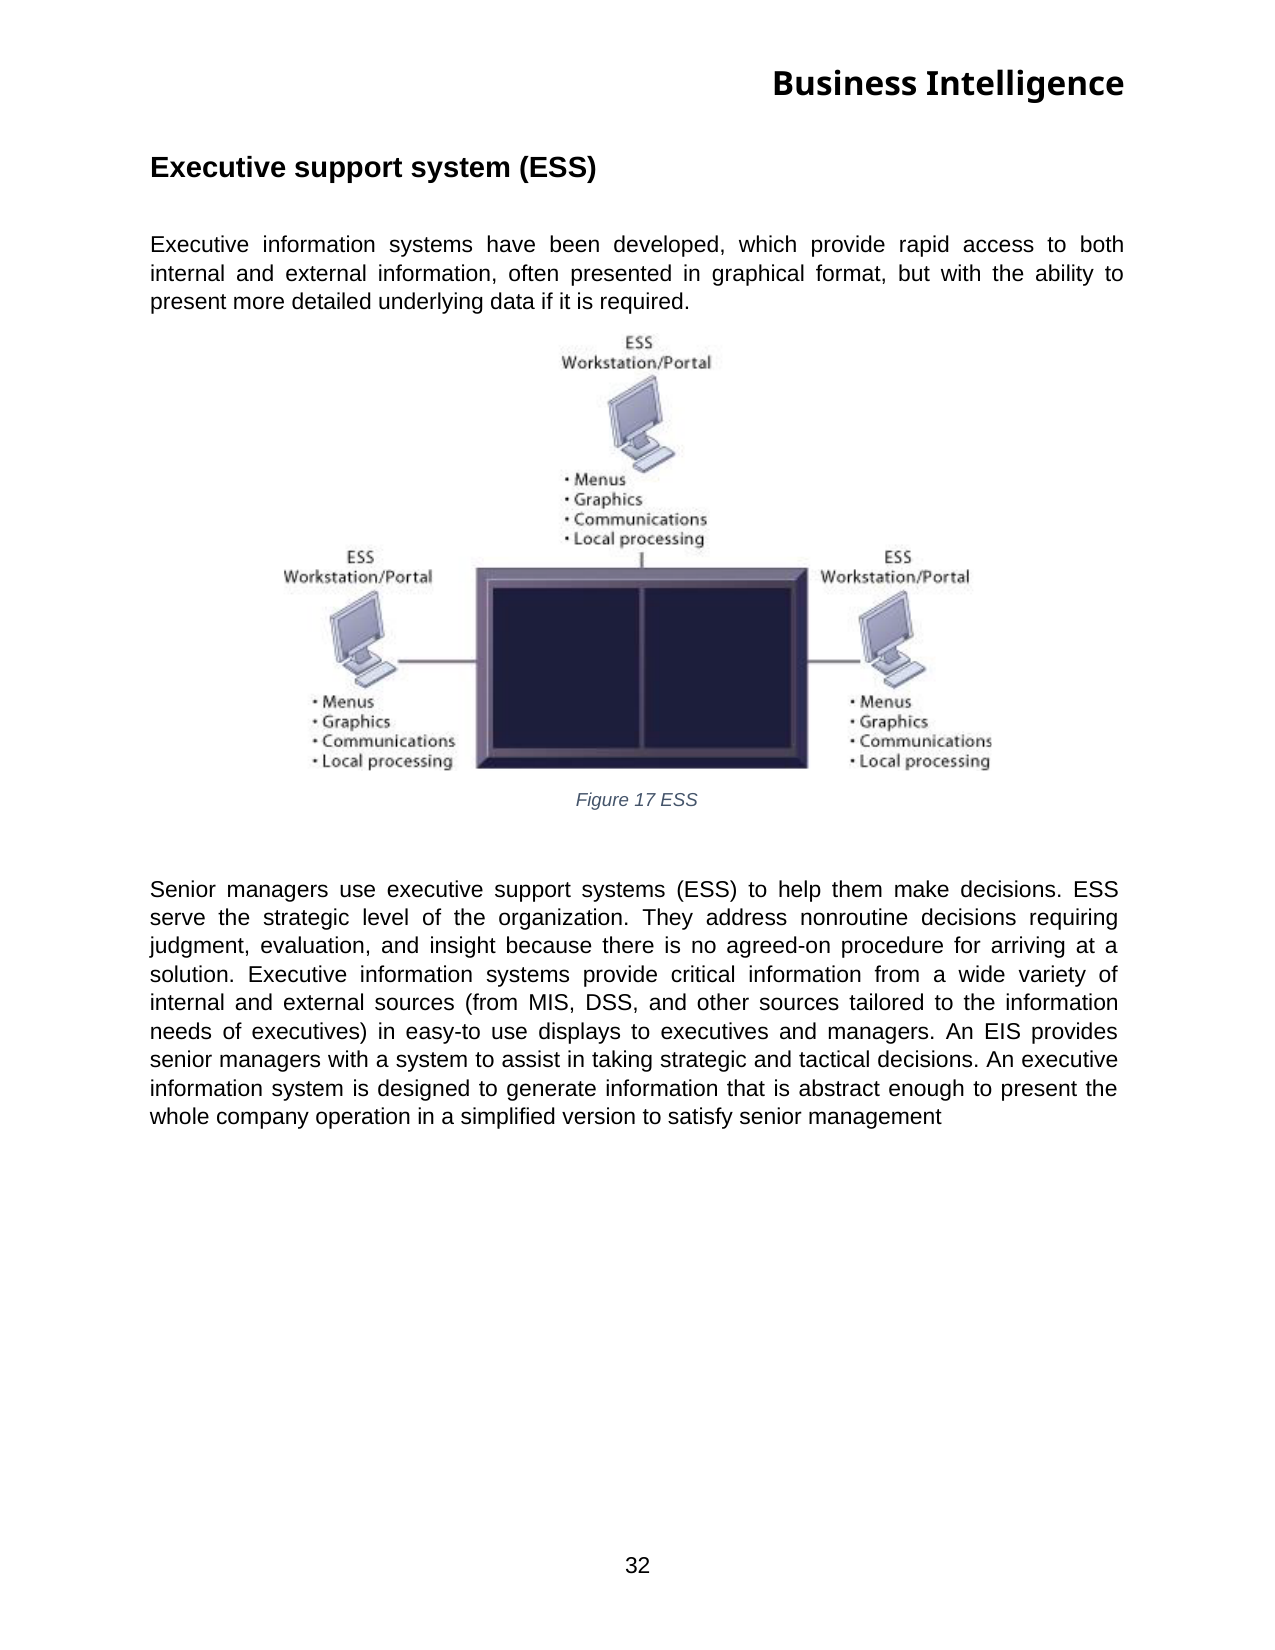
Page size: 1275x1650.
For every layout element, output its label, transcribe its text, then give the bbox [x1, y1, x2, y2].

text Figure 17 ESS [150, 789, 1125, 810]
text Senior managers use executive support systems (ESS) to help them make decisions. ESS serve the strategic level of the organization. They address nonroutine decisions requiring judgment, evaluation, and insight because there is no agreed-on procedure for arriving at a solution. Executive information systems provide critical information from a wide variety of internal and external sources (from MIS, DSS, and other sources tailored to the information needs of executives) in easy-to use displays to executives and managers. An EIS provides senior managers with a system to assist in taking strategic and tactical decisions. An executive information system is designed to generate information that is abstract enough to present the whole company operation in a simplified version to satisfy senior management [149, 876, 1119, 1129]
text Executive information systems have been developed, which provide rapid access to both internal and external information, often presented in graphical format, but with the ability to present more detailed underlying data if it is required. [150, 231, 1125, 314]
subtitle Executive support system (ESS) [150, 150, 1125, 183]
